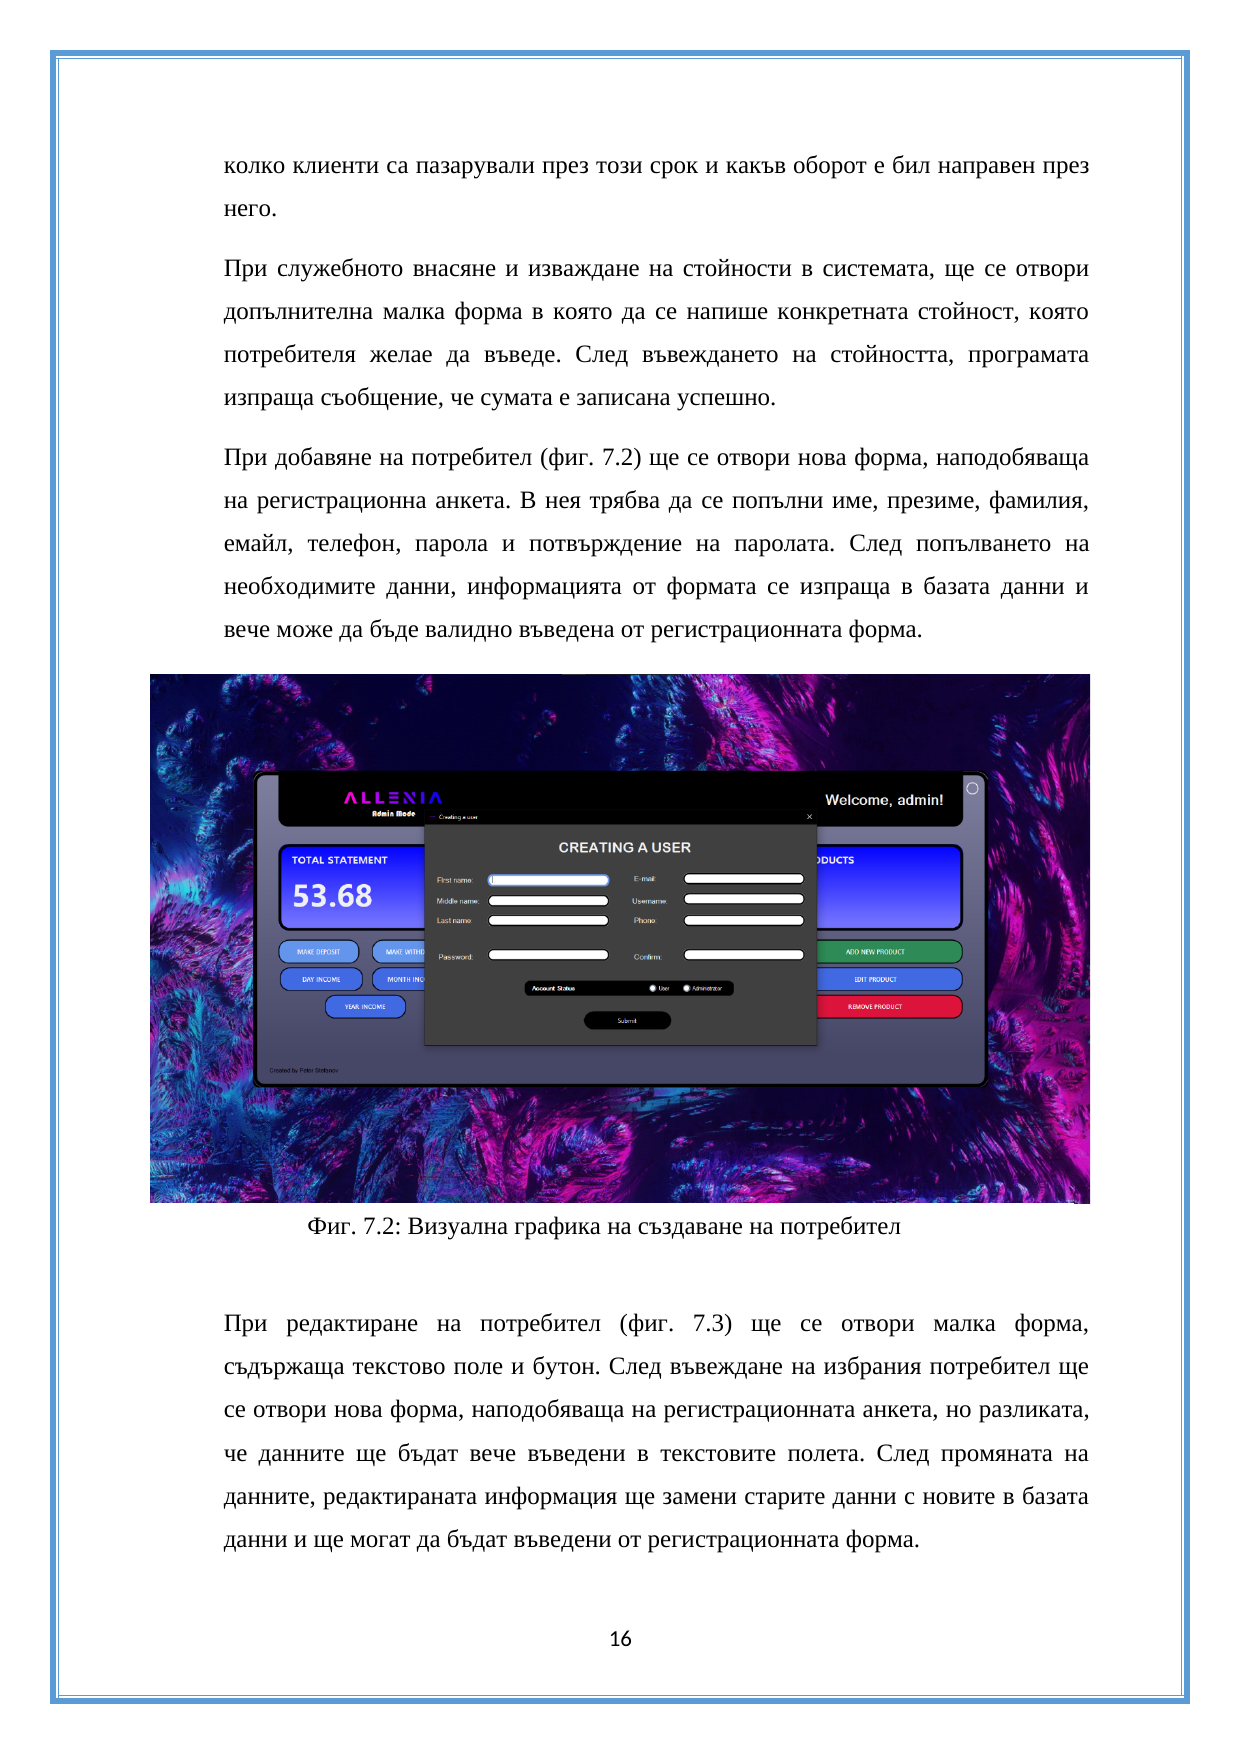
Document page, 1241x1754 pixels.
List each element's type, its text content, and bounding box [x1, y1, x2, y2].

text При редактиране на потребител (фиг. 7.3) ще се отвори малка форма, съдържаща текстово поле и бутон. След въвеждане на избрания потребител ще се отвори нова форма, наподобяваща на регистрационната анкета, но разликата, че данните ще бъдат вече въведени в текстовите полета. След промяната на данните, редактираната информация ще замени старите данни с новите в базата данни и ще могат да бъдат въведени от регистрационната форма. [223, 1204, 1090, 1553]
text При добавяне на потребител (фиг. 7.2) ще се отвори нова форма, наподобяваща на регистрационна анкета. В нея трябва да се попълни име, презиме, фамилия, емайл, телефон, парола и потвърждение на паролата. След попълването на необходимите данни, информацията от формата се изпраща в базата данни и вече може да бъде валидно въведена от регистрационната форма. [223, 442, 1090, 643]
text При издаването на дневен, годишен или месечен отчет (фиг. 7.1), ще се отвори допълнителна малка форма на която да се напише времеви период за който ще се отнася отчета. След въвеждането на датата, се изписва на екрана директно колко клиенти са пазарували през този срок и какъв оборот е бил направен през него. [223, 150, 1090, 222]
text При служебното внасяне и изваждане на стойности в системата, ще се отвори допълнителна малка форма в която да се напише конкретната стойност, която потребителя желае да въведе. След въвеждането на стойността, програмата изпраща съобщение, че сумата е записана успешно. [223, 253, 1090, 411]
picture [150, 674, 1091, 1204]
